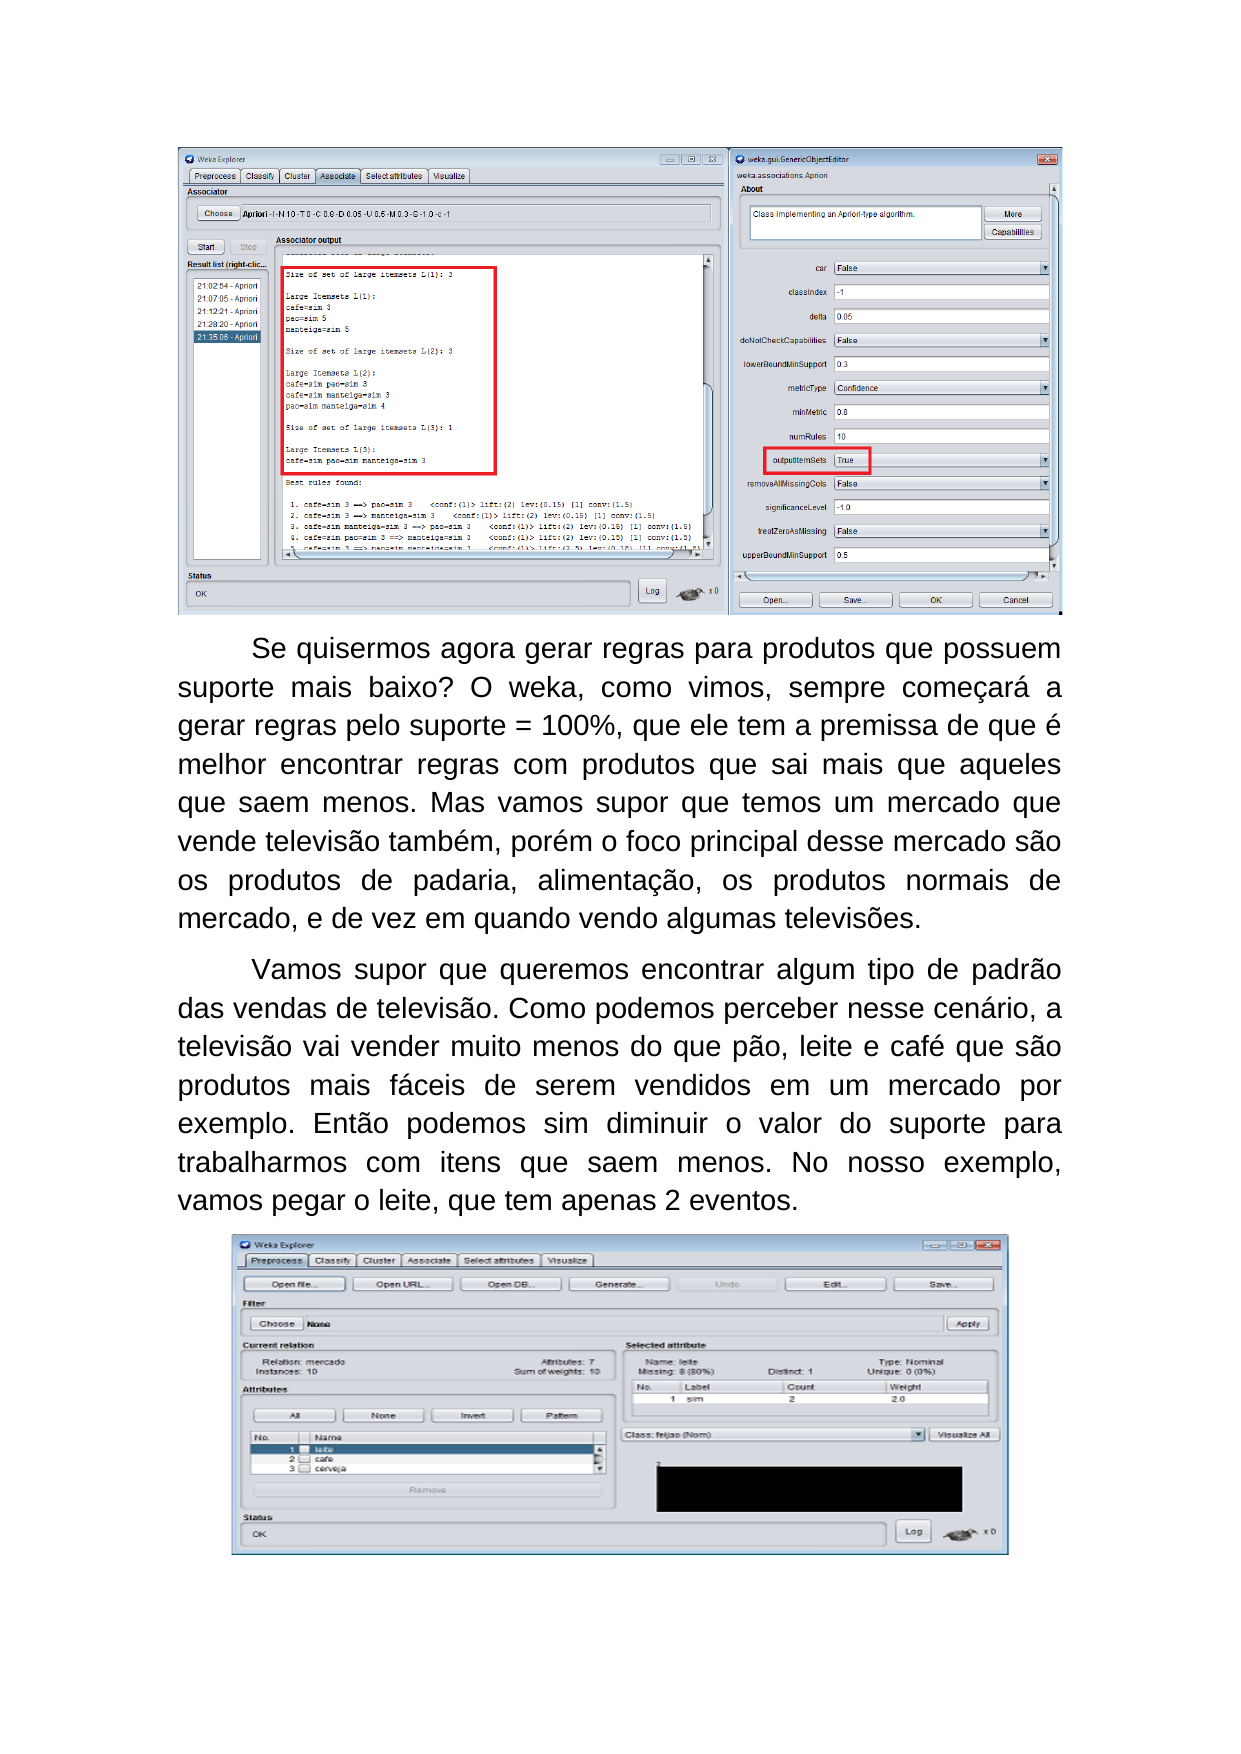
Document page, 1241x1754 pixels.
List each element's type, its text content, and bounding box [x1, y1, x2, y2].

picture [231, 1234, 1009, 1555]
text Vamos supor que queremos encontrar algum tipo de padrão das vendas de televisão. Como podemos perceber nesse cenário, a televisão vai vender muito menos do que pão, leite e café que são produtos mais fáceis de serem vendidos em um mercado por exemplo. Então podemos sim diminuir o valor do suporte para trabalharmos com itens que saem menos. No nosso exemplo, vamos pegar o leite, que tem apenas 2 eventos. [177, 952, 1063, 1217]
text Se quisermos agora gerar regras para produtos que possuem suporte mais baixo? O weka, como vimos, sempre começará a gerar regras pelo suporte = 100%, que ele tem a premissa de que é melhor encontrar regras com produtos que sai mais que aqueles que saem menos. Mas vamos supor que temos um mercado que vende televisão também, porém o foco principal desse mercado são os produtos de padaria, alimentação, os produtos normais de mercado, e de vez em quando vendo algumas televisões. [177, 631, 1063, 934]
picture [177, 147, 1063, 615]
